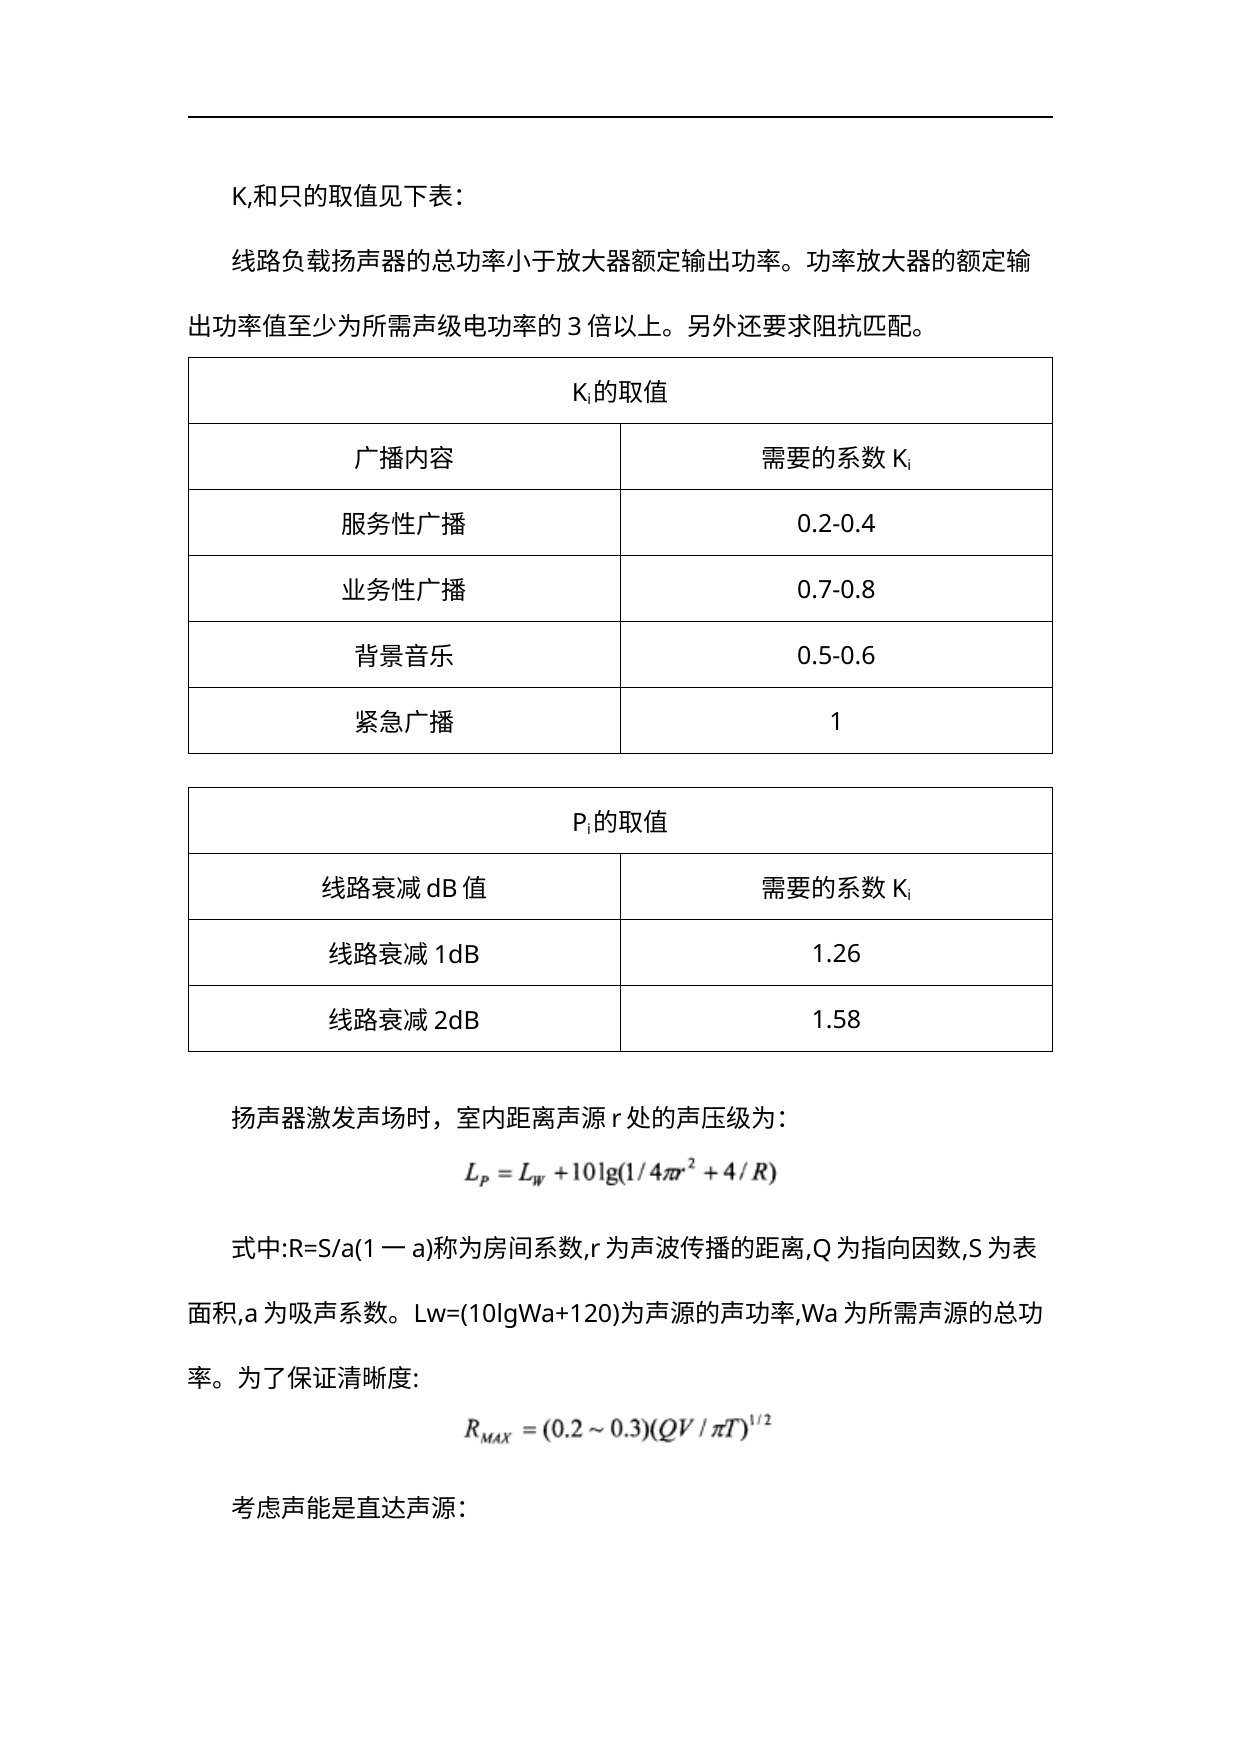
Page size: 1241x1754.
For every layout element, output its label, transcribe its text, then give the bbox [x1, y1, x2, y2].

text 扬声器激发声场时，室内距离声源r处的声压级为： [187, 1084, 1053, 1149]
text 式中:R=S/a(1一a)称为房间系数,r为声波传播的距离,Q为指向因数,S为表 [187, 1214, 1053, 1279]
table_header Pi的取值 [189, 788, 1052, 853]
picture [461, 1149, 779, 1195]
text 线路负载扬声器的总功率小于放大器额定输出功率。功率放大器的额定输出功率值至少为所需声级电功率的3倍以上。另外还要求阻抗匹配。 [187, 227, 1053, 357]
text 考虑声能是直达声源： [187, 1474, 1053, 1539]
table_cell 广播内容 [189, 424, 620, 489]
table_cell 线路衰减2dB [189, 986, 620, 1051]
table_cell 业务性广播 [189, 556, 620, 621]
table_cell 线路衰减1dB [189, 920, 620, 985]
table_cell 服务性广播 [189, 490, 620, 555]
table_cell 1.58 [621, 986, 1052, 1051]
table_cell 0.7-0.8 [621, 556, 1052, 621]
table_cell 背景音乐 [189, 622, 620, 687]
table_cell 0.2-0.4 [621, 490, 1052, 555]
table_cell 紧急广播 [189, 688, 620, 753]
table_cell 线路衰减dB值 [189, 854, 620, 919]
table_header Ki的取值 [189, 358, 1052, 423]
picture [461, 1409, 779, 1449]
table_cell 需要的系数Ki [621, 424, 1052, 489]
table_cell 1 [621, 688, 1052, 753]
table_cell 0.5-0.6 [621, 622, 1052, 687]
table_cell 需要的系数Ki [621, 854, 1052, 919]
text 面积,a为吸声系数。Lw=(10lgWa+120)为声源的声功率,Wa为所需声源的总功率。为了保证清晰度: [187, 1279, 1053, 1409]
table_cell 1.26 [621, 920, 1052, 985]
text K,和只的取值见下表： [187, 162, 1053, 227]
